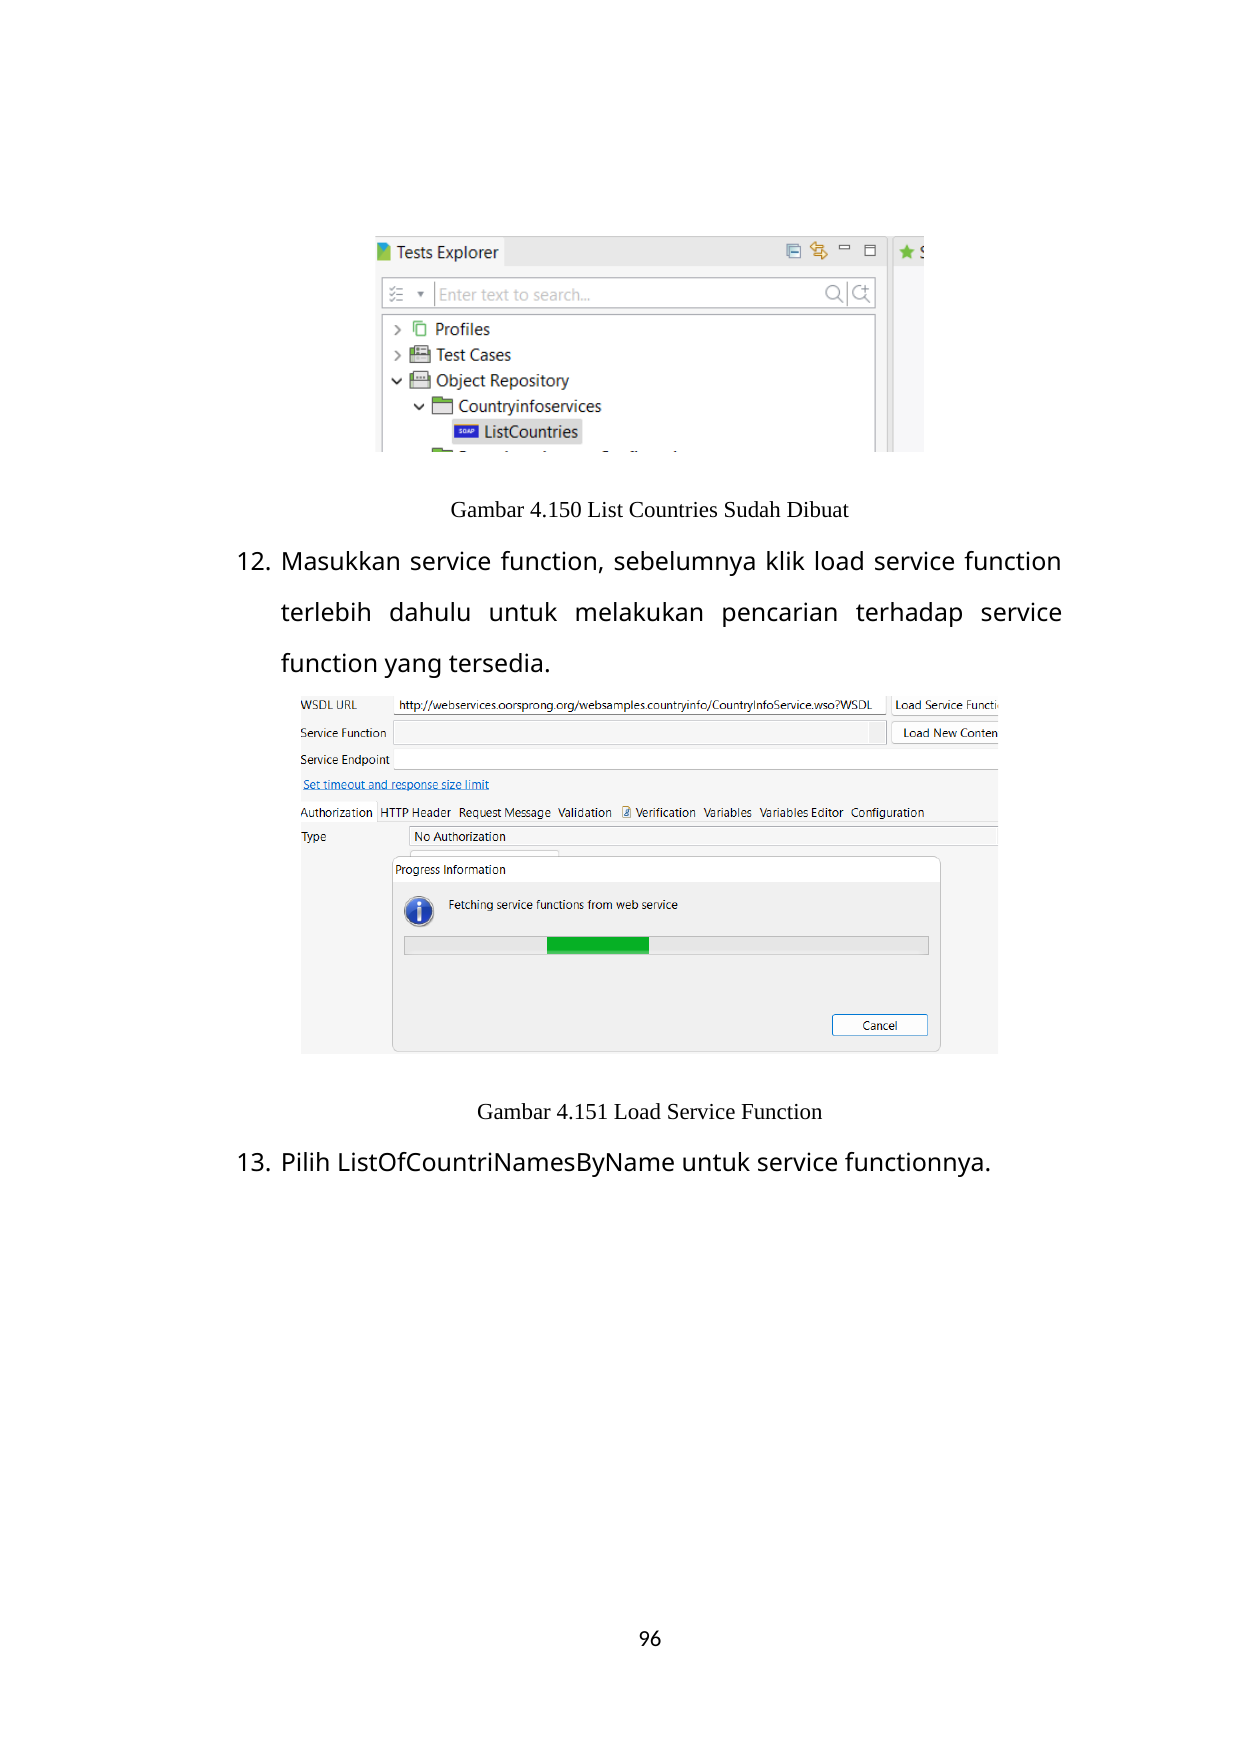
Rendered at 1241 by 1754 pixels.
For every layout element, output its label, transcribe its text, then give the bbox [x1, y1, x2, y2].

picture [301, 696, 999, 1054]
list Pilih ListOfCountriNamesByName untuk service functionnya. [236, 1145, 1063, 1179]
list Masukkan service function, sebelumnya klik load service function terlebih dahulu untuk melakukan pencarian terhadap service function yang tersedia. [236, 544, 1063, 680]
picture [375, 236, 924, 452]
